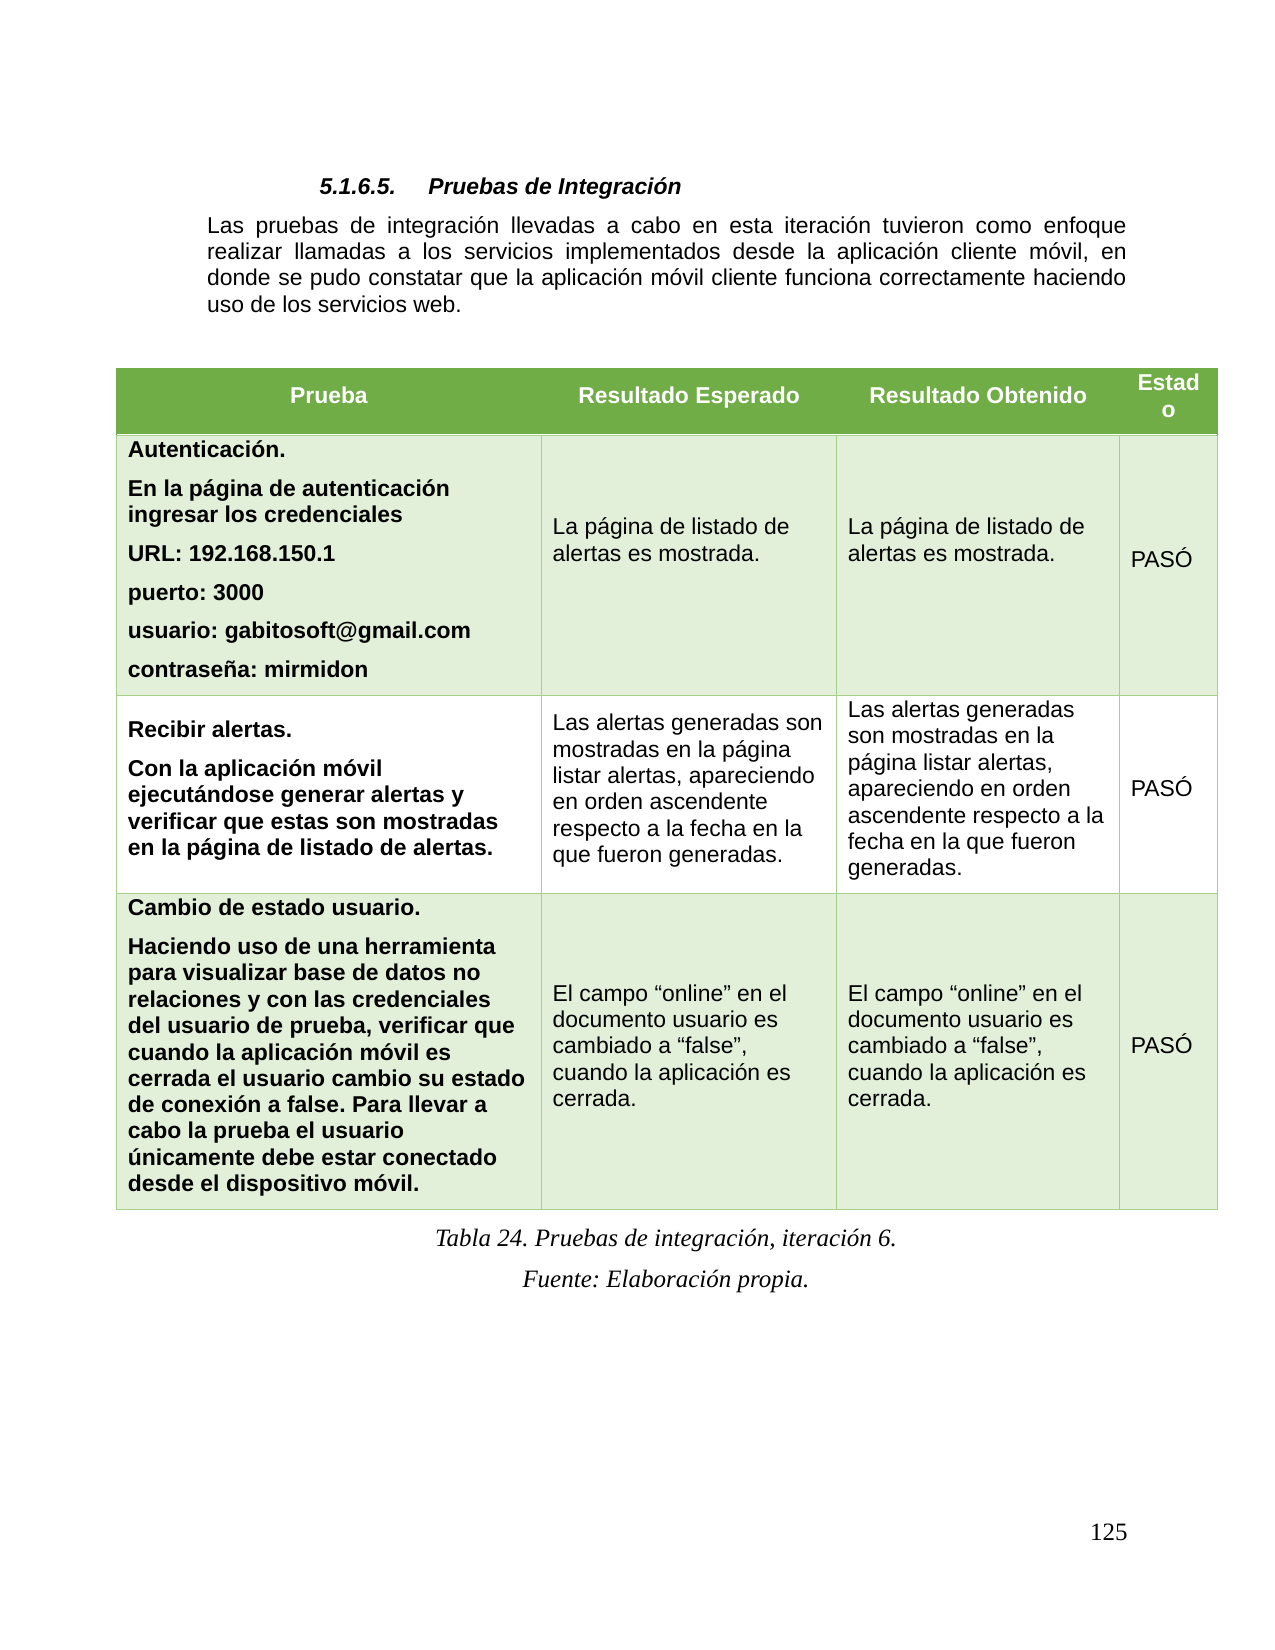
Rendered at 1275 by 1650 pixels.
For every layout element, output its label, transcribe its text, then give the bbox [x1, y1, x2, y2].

table_cell Las alertas generadas son mostradas en la página listar alertas, apareciendo en orden ascendente respecto a la fecha en la que fueron generadas. [542, 696, 836, 893]
table_header Prueba [117, 369, 541, 434]
text Tabla 24. Pruebas de integración, iteración 6. [207, 1223, 1127, 1251]
table_cell La página de listado de alertas es mostrada. [837, 436, 1119, 695]
text Las pruebas de integración llevadas a cabo en esta iteración tuvieron como enfoque realizar llamadas a los servicios implementados desde la aplicación cliente móvil, en donde se pudo constatar que la aplicación móvil cliente funciona correctamente haciendo uso de los servicios web. [207, 212, 1127, 317]
table_header Resultado Obtenido [836, 369, 1119, 434]
table_cell El campo “online” en el documento usuario es cambiado a “false”, cuando la aplicación es cerrada. [542, 894, 836, 1209]
table_header Estado [1119, 369, 1217, 434]
table_cell PASÓ [1120, 696, 1217, 893]
table_cell La página de listado de alertas es mostrada. [542, 436, 836, 695]
table_cell Cambio de estado usuario. Haciendo uso de una herramienta para visualizar base de datos no relaciones y con las credenciales del usuario de prueba, verificar que cuando la aplicación móvil es cerrada el usuario cambio su estado de conexión a false. Para llevar a cabo la prueba el usuario únicamente debe estar conectado desde el dispositivo móvil. [117, 894, 541, 1209]
table_cell Recibir alertas. Con la aplicación móvil ejecutándose generar alertas y verificar que estas son mostradas en la página de listado de alertas. [117, 696, 541, 893]
table_cell El campo “online” en el documento usuario es cambiado a “false”, cuando la aplicación es cerrada. [837, 894, 1119, 1209]
table_cell Las alertas generadas son mostradas en la página listar alertas, apareciendo en orden ascendente respecto a la fecha en la que fueron generadas. [837, 696, 1119, 893]
table_cell PASÓ [1120, 894, 1217, 1209]
text Fuente: Elaboración propia. [207, 1264, 1127, 1293]
table_header Resultado Esperado [541, 369, 836, 434]
table_cell PASÓ [1120, 436, 1217, 695]
subtitle Pruebas de Integración [319, 173, 1127, 199]
table_cell Autenticación. En la página de autenticación ingresar los credenciales URL: 192.168.150.1 puerto: 3000 usuario: gabitosoft@gmail.com contraseña: mirmidon [117, 436, 541, 695]
